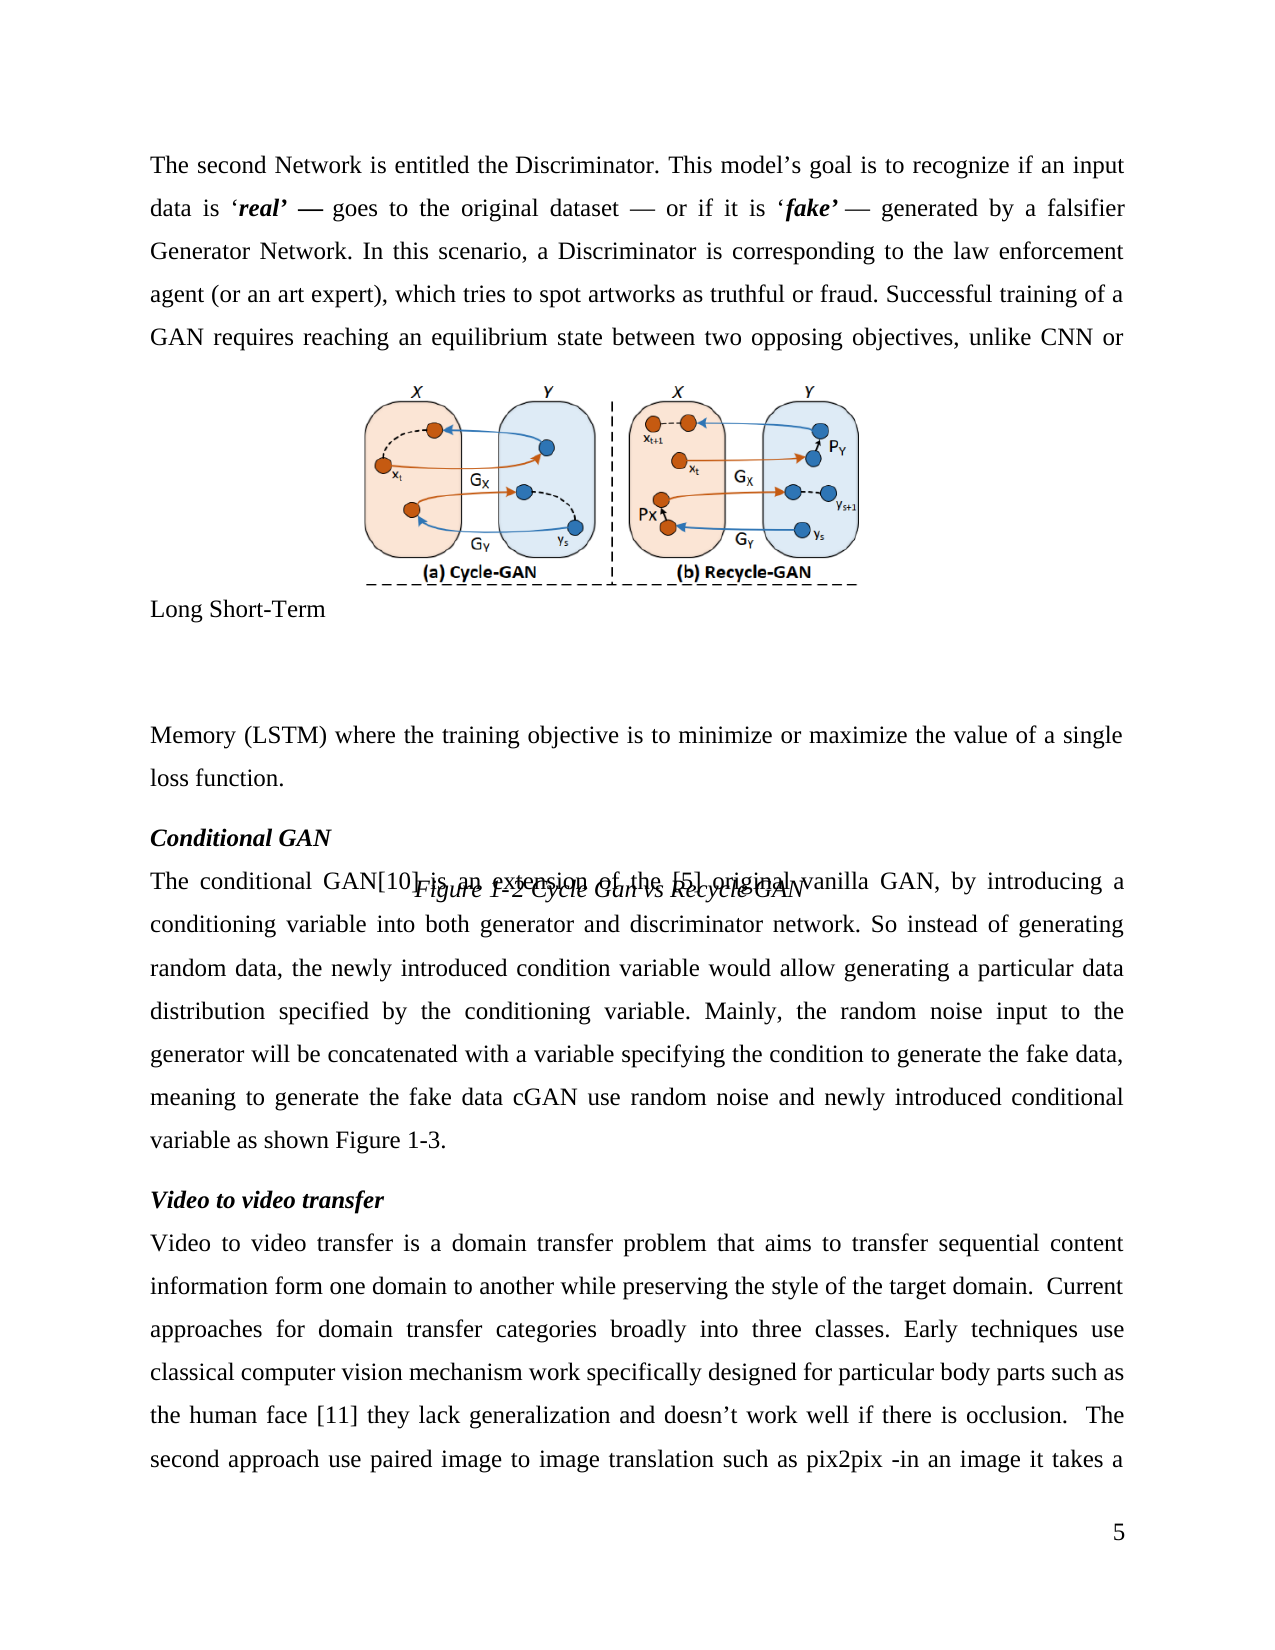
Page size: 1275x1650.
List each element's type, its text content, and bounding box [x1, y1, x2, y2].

text The second Network is entitled the Discriminator. This model’s goal is to recognize if an input data is ‘real’ — goes to the original dataset — or if it is ‘fake’ — generated by a falsifier Generator Network. In this scenario, a Discriminator is corresponding to the law enforcement agent (or an art expert), which tries to spot artworks as truthful or fraud. Successful training of a GAN requires reaching an equilibrium state between two opposing objectives, unlike CNN or Long Short-Term [150, 150, 1125, 623]
subtitle Conditional GAN [150, 823, 1125, 852]
picture [356, 370, 864, 594]
text The conditional GAN[10] is an extension of the [5] original vanilla GAN, by introducing a conditioning variable into both generator and discriminator network. So instead of generating random data, the newly introduced condition variable would allow generating a particular data distribution specified by the conditioning variable. Mainly, the random noise input to the generator will be concatenated with a variable specifying the condition to generate the fake data, meaning to generate the fake data cGAN use random noise and newly introduced conditional variable as shown Figure 1-3. [150, 866, 1125, 1154]
text Memory (LSTM) where the training objective is to minimize or maximize the value of a single loss function. [150, 654, 1125, 792]
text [150, 1228, 1125, 1472]
subtitle Video to video transfer [150, 1185, 1125, 1214]
